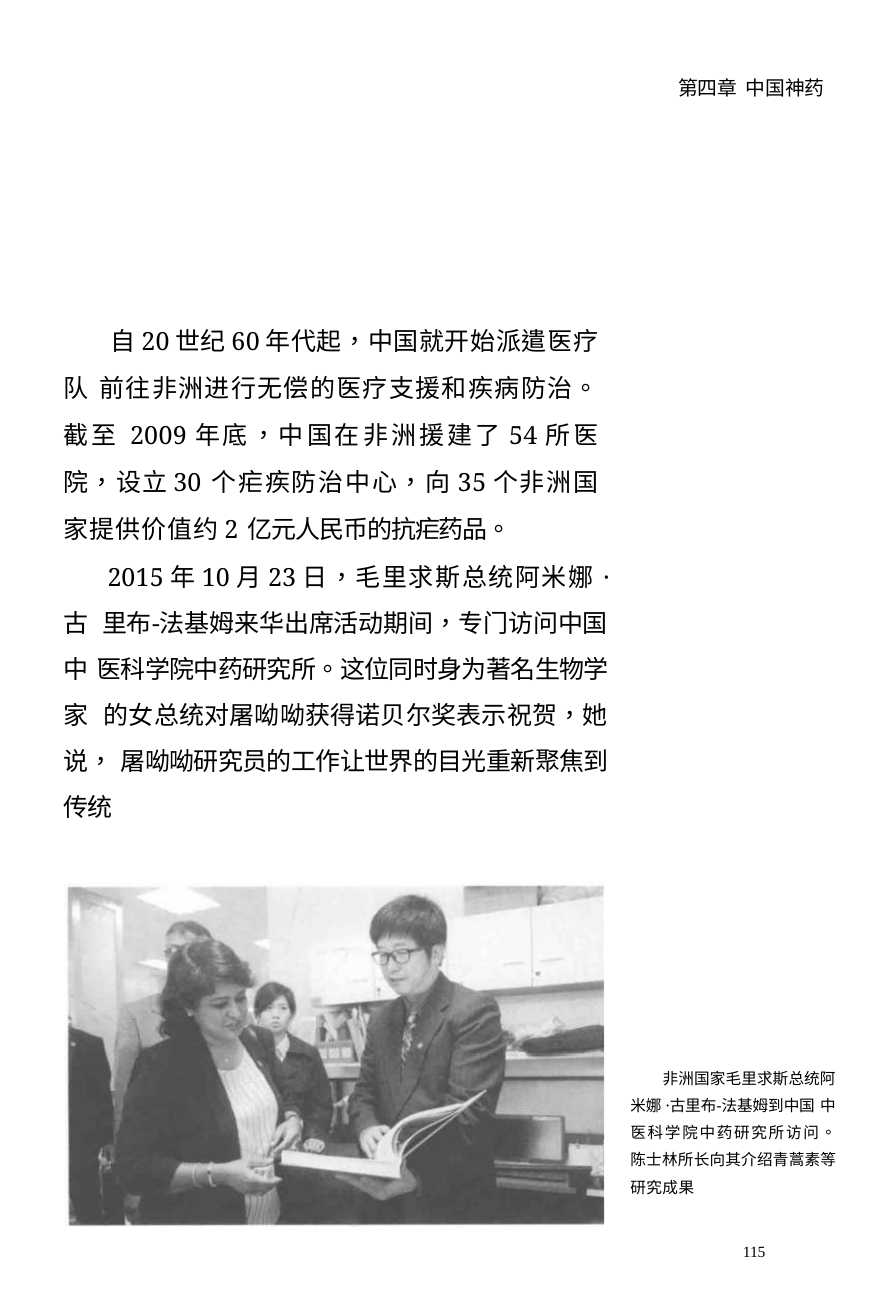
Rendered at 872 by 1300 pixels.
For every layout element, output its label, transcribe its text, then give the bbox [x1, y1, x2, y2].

picture [64, 882, 605, 1227]
text 2015年10月23日，毛里求斯总统阿米娜 · 古 里布-法基姆来华出席活动期间，专门访问中国中 医科学院中药研究所。这位同时身为著名生物学家 的女总统对屠呦呦获得诺贝尔奖表示祝贺，她说， 屠呦呦研究员的工作让世界的目光重新聚焦到传统 [63, 560, 609, 824]
text 第四章 中国神药 [678, 76, 836, 100]
text 非洲国家毛里求斯总统阿 米娜 ·古里布-法基姆到中国 中医科学院中药研究所访问。 陈士林所长向其介绍青蒿素等 研究成果 [630, 1068, 836, 1198]
text 自20世纪60年代起，中国就开始派遣医疗队 前往非洲进行无偿的医疗支援和疾病防治。截至 2009年底，中国在非洲援建了54所医院，设立30 个疟疾防治中心，向35个非洲国家提供价值约2 亿元人民币的抗疟药品。 [63, 324, 598, 546]
